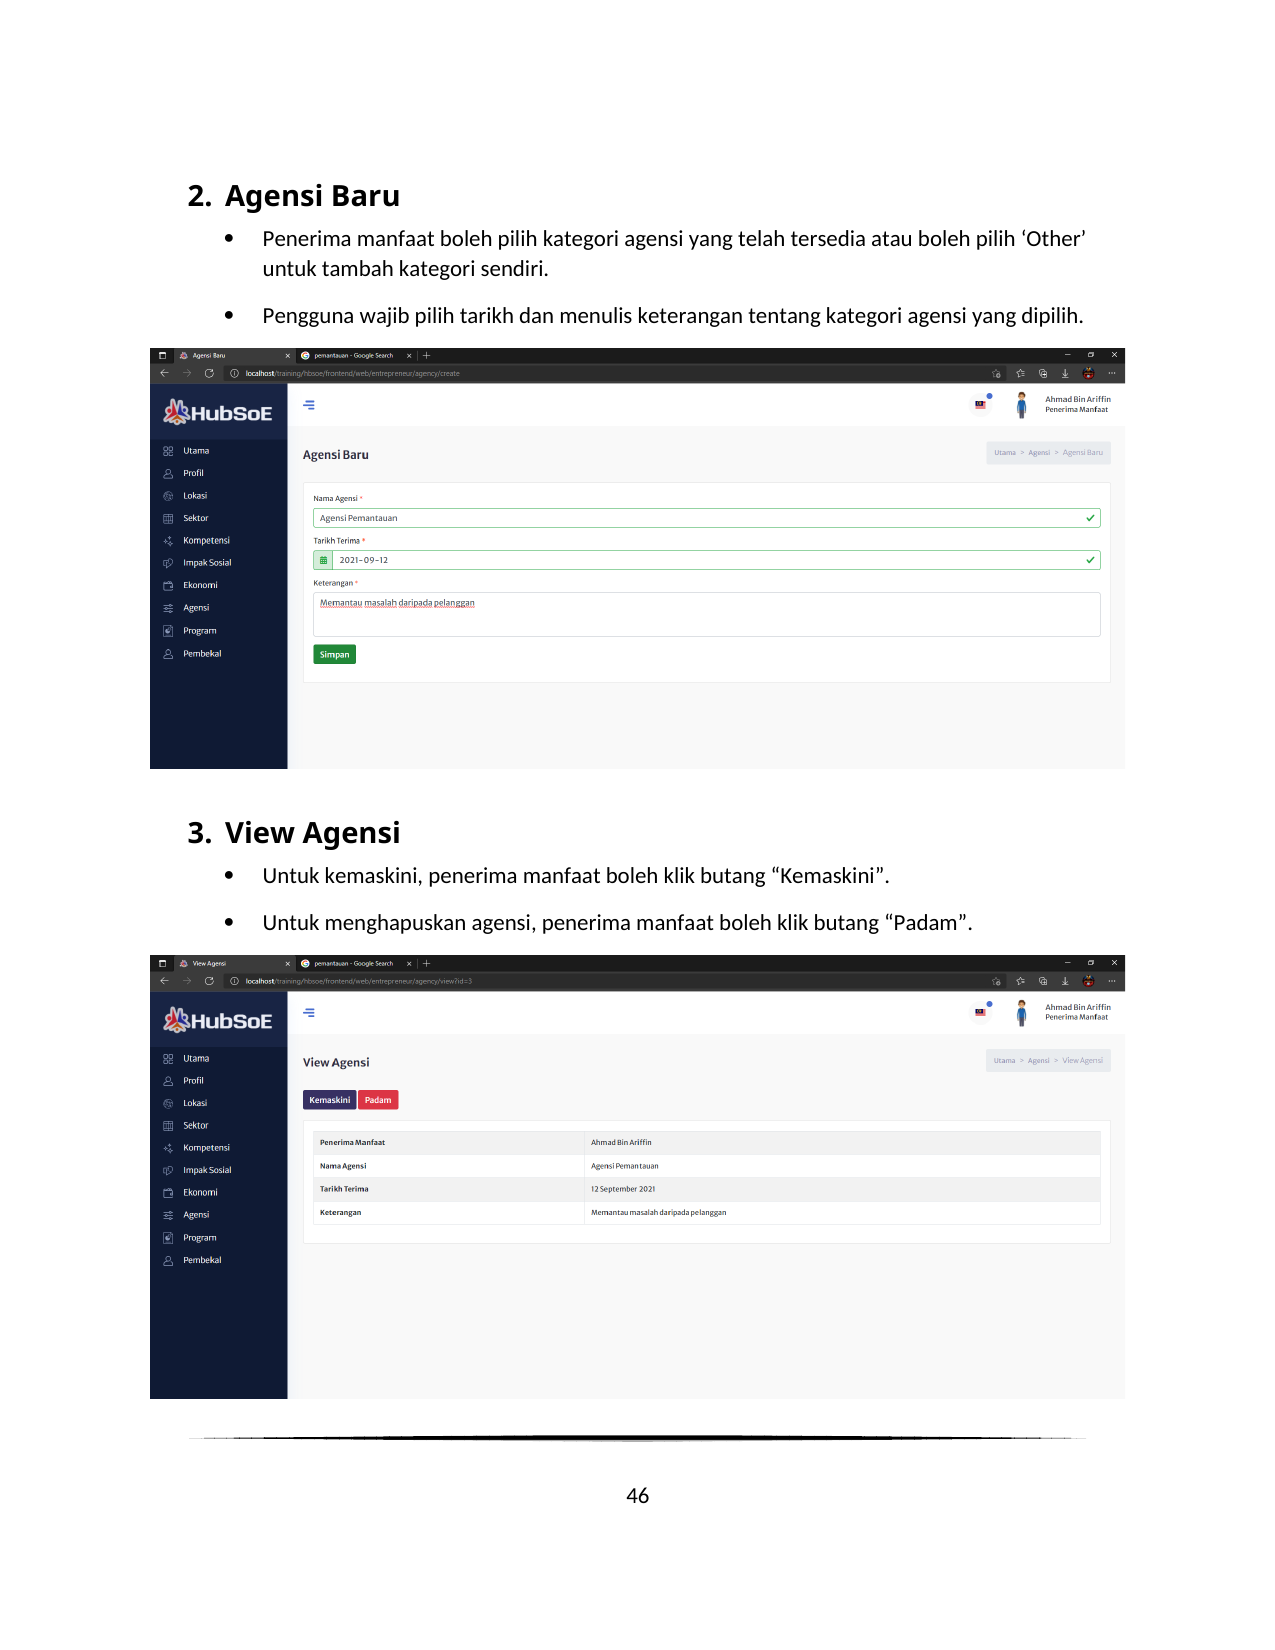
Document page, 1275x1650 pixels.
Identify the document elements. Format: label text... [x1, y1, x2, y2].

picture [150, 348, 1125, 769]
subtitle Agensi Baru [187, 175, 1125, 215]
list Penerima manfaat boleh pilih kategori agensi yang telah tersedia atau boleh pilih ‘Other’ untuk tambah kategori sendiri. [225, 224, 1125, 282]
picture [189, 1434, 1087, 1442]
list Untuk kemaskini, penerima manfaat boleh klik butang “Kemaskini”. [225, 861, 1125, 889]
list Untuk menghapuskan agensi, penerima manfaat boleh klik butang “Padam”. [225, 908, 1125, 936]
subtitle View Agensi [187, 812, 1125, 852]
picture [150, 955, 1125, 1399]
list Pengguna wajib pilih tarikh dan menulis keterangan tentang kategori agensi yang dipilih. [225, 301, 1125, 329]
